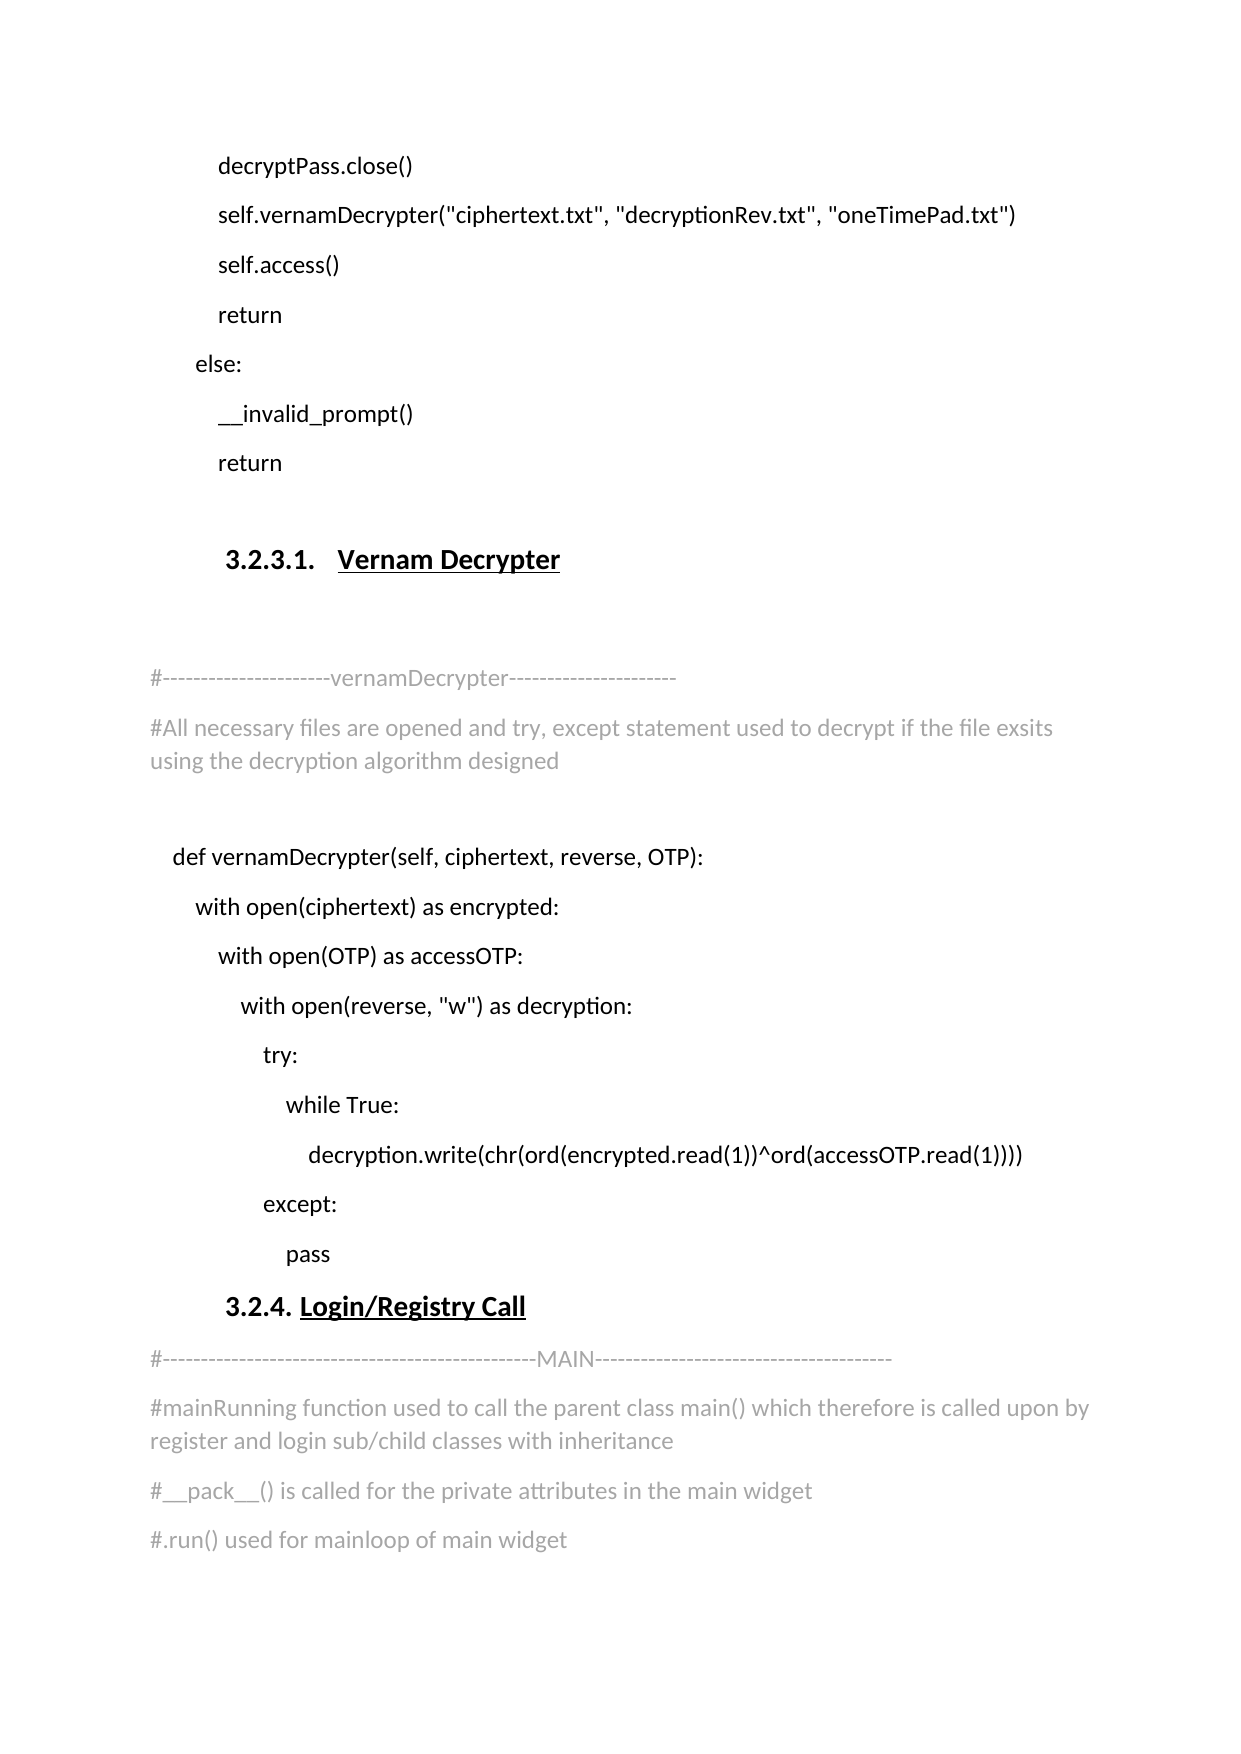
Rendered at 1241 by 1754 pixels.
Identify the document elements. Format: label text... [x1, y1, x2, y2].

text return [150, 447, 1090, 478]
text else: [150, 348, 1090, 379]
text #----------------------vernamDecrypter---------------------- [150, 662, 1090, 693]
text __invalid_prompt() [150, 398, 1090, 428]
text with open(OTP) as accessOTP: [150, 941, 1090, 971]
text with open(ciphertext) as encrypted: [150, 891, 1090, 921]
text def vernamDecrypter(self, ciphertext, reverse, OTP): [150, 841, 1090, 872]
text decryption.write(chr(ord(encrypted.read(1))^ord(accessOTP.read(1)))) [150, 1139, 1090, 1169]
text pass [150, 1238, 1090, 1268]
text #.run() used for mainloop of main widget [150, 1524, 1090, 1555]
text #mainRunning function used to call the parent class main() which therefore is called upon by register and login sub/child classes with inheritance [150, 1392, 1090, 1456]
list Login/Registry Call [225, 1288, 1090, 1323]
text decryptPass.close() [150, 150, 1090, 181]
text self.vernamDecrypter("ciphertext.txt", "decryptionRev.txt", "oneTimePad.txt") [150, 199, 1090, 230]
list Vernam Decrypter [225, 541, 1090, 577]
text return [150, 299, 1090, 329]
text self.access() [150, 249, 1090, 280]
text #All necessary files are opened and try, except statement used to decrypt if the file exsits using the decryption algorithm designed [150, 712, 1090, 775]
text #__pack__() is called for the private attributes in the main widget [150, 1475, 1090, 1505]
text #-------------------------------------------------MAIN--------------------------------------- [150, 1343, 1090, 1373]
text while True: [150, 1089, 1090, 1120]
text except: [150, 1188, 1090, 1219]
text try: [150, 1040, 1090, 1070]
text with open(reverse, "w") as decryption: [150, 990, 1090, 1021]
